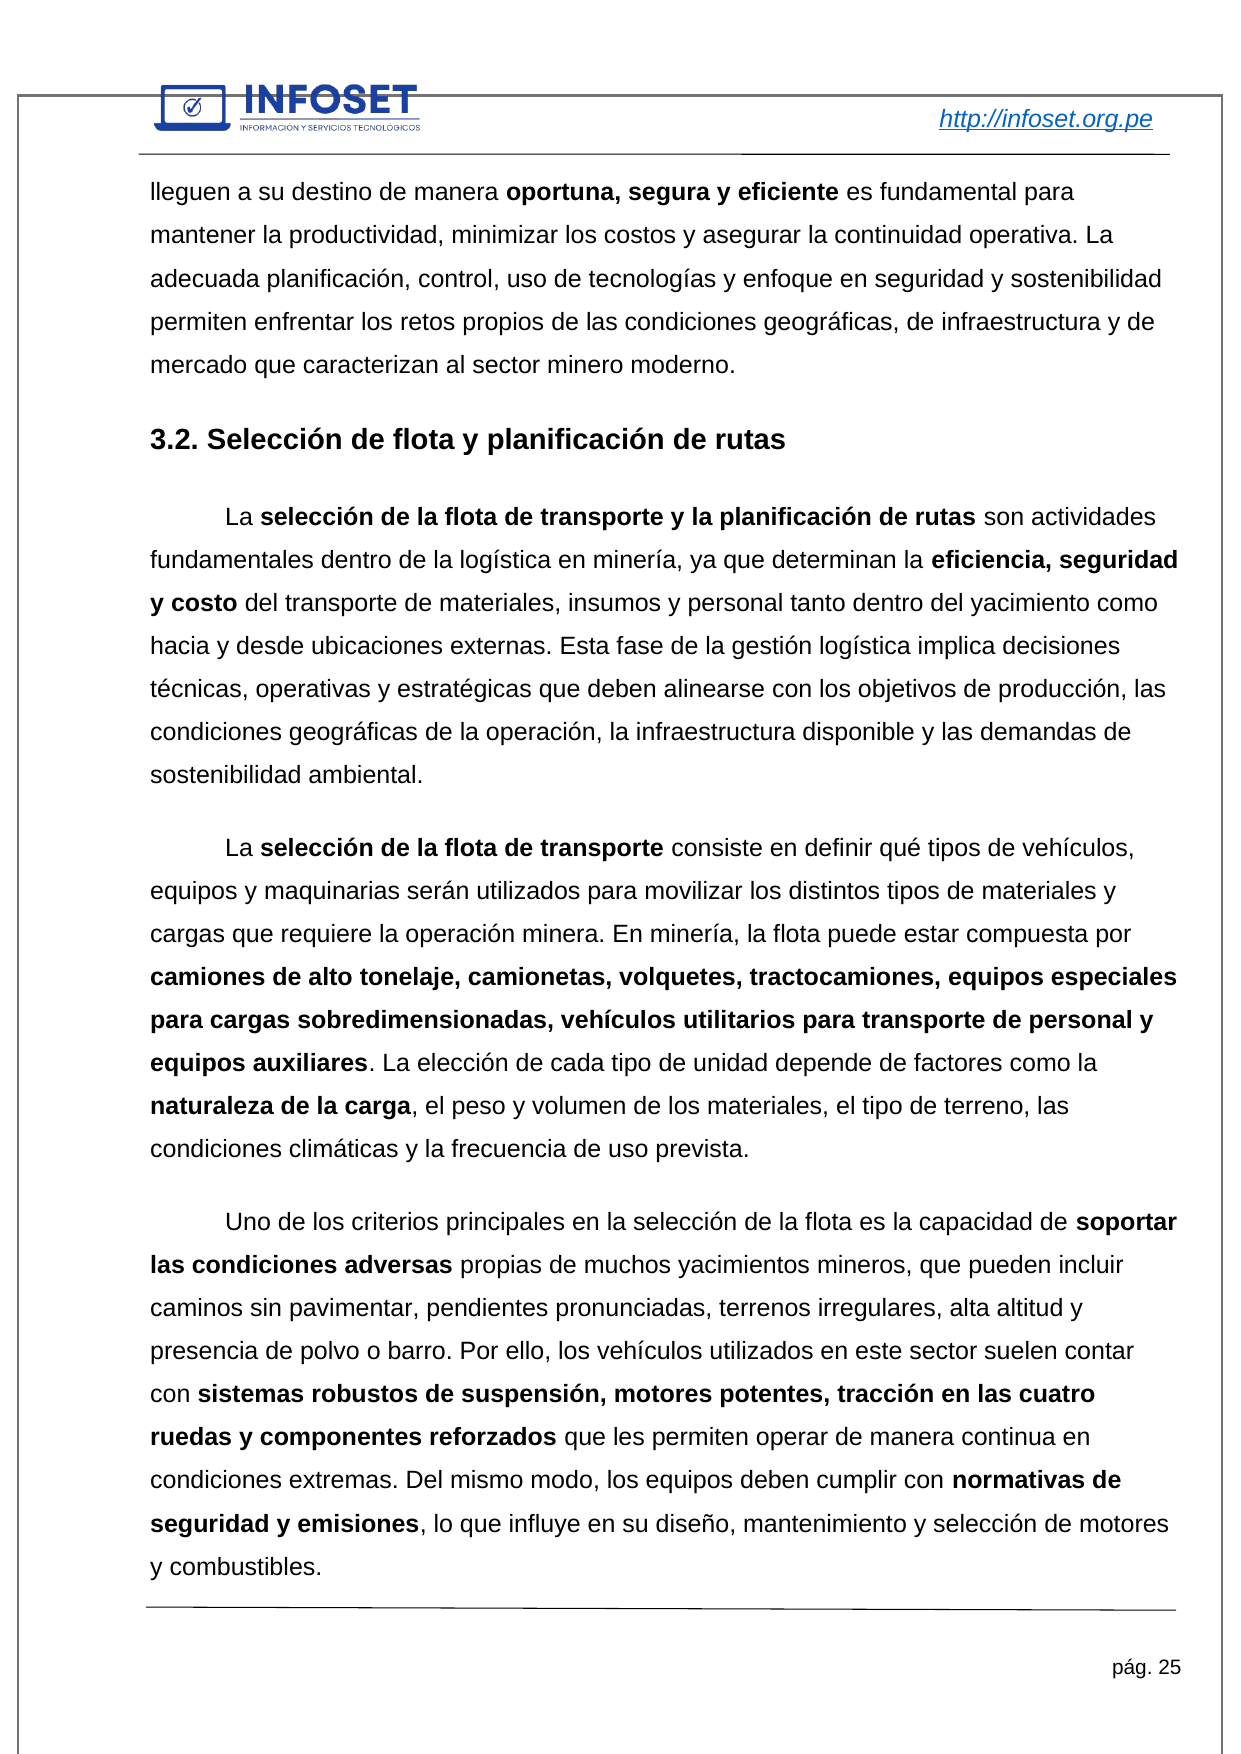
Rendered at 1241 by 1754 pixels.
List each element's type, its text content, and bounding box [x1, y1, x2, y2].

picture [150, 81, 423, 134]
text La selección de la flota de transporte consiste en definir qué tipos de vehículos, equipos y maquinarias serán utilizados para movilizar los distintos tipos de materiales y cargas que requiere la operación minera. En minería, la flota puede estar compuesta por camiones de alto tonelaje, camionetas, volquetes, tractocamiones, equipos especiales para cargas sobredimensionadas, vehículos utilitarios para transporte de personal y equipos auxiliares. La elección de cada tipo de unidad depende de factores como la naturaleza de la carga, el peso y volumen de los materiales, el tipo de terreno, las condiciones climáticas y la frecuencia de uso prevista. [150, 833, 1181, 1163]
text Uno de los criterios principales en la selección de la flota es la capacidad de soportar las condiciones adversas propias de muchos yacimientos mineros, que pueden incluir caminos sin pavimentar, pendientes pronunciadas, terrenos irregulares, alta altitud y presencia de polvo o barro. Por ello, los vehículos utilizados en este sector suelen contar con sistemas robustos de suspensión, motores potentes, tracción en las cuatro ruedas y componentes reforzados que les permiten operar de manera continua en condiciones extremas. Del mismo modo, los equipos deben cumplir con normativas de seguridad y emisiones, lo que influye en su diseño, mantenimiento y selección de motores y combustibles. [150, 1207, 1181, 1581]
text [150, 177, 1181, 378]
text 3.2. Selección de flota y planificación de rutas [150, 422, 1181, 456]
text La selección de la flota de transporte y la planificación de rutas son actividades fundamentales dentro de la logística en minería, ya que determinan la eficiencia, seguridad y costo del transporte de materiales, insumos y personal tanto dentro del yacimiento como hacia y desde ubicaciones externas. Esta fase de la gestión logística implica decisiones técnicas, operativas y estratégicas que deben alinearse con los objetivos de producción, las condiciones geográficas de la operación, la infraestructura disponible y las demandas de sostenibilidad ambiental. [150, 502, 1181, 789]
